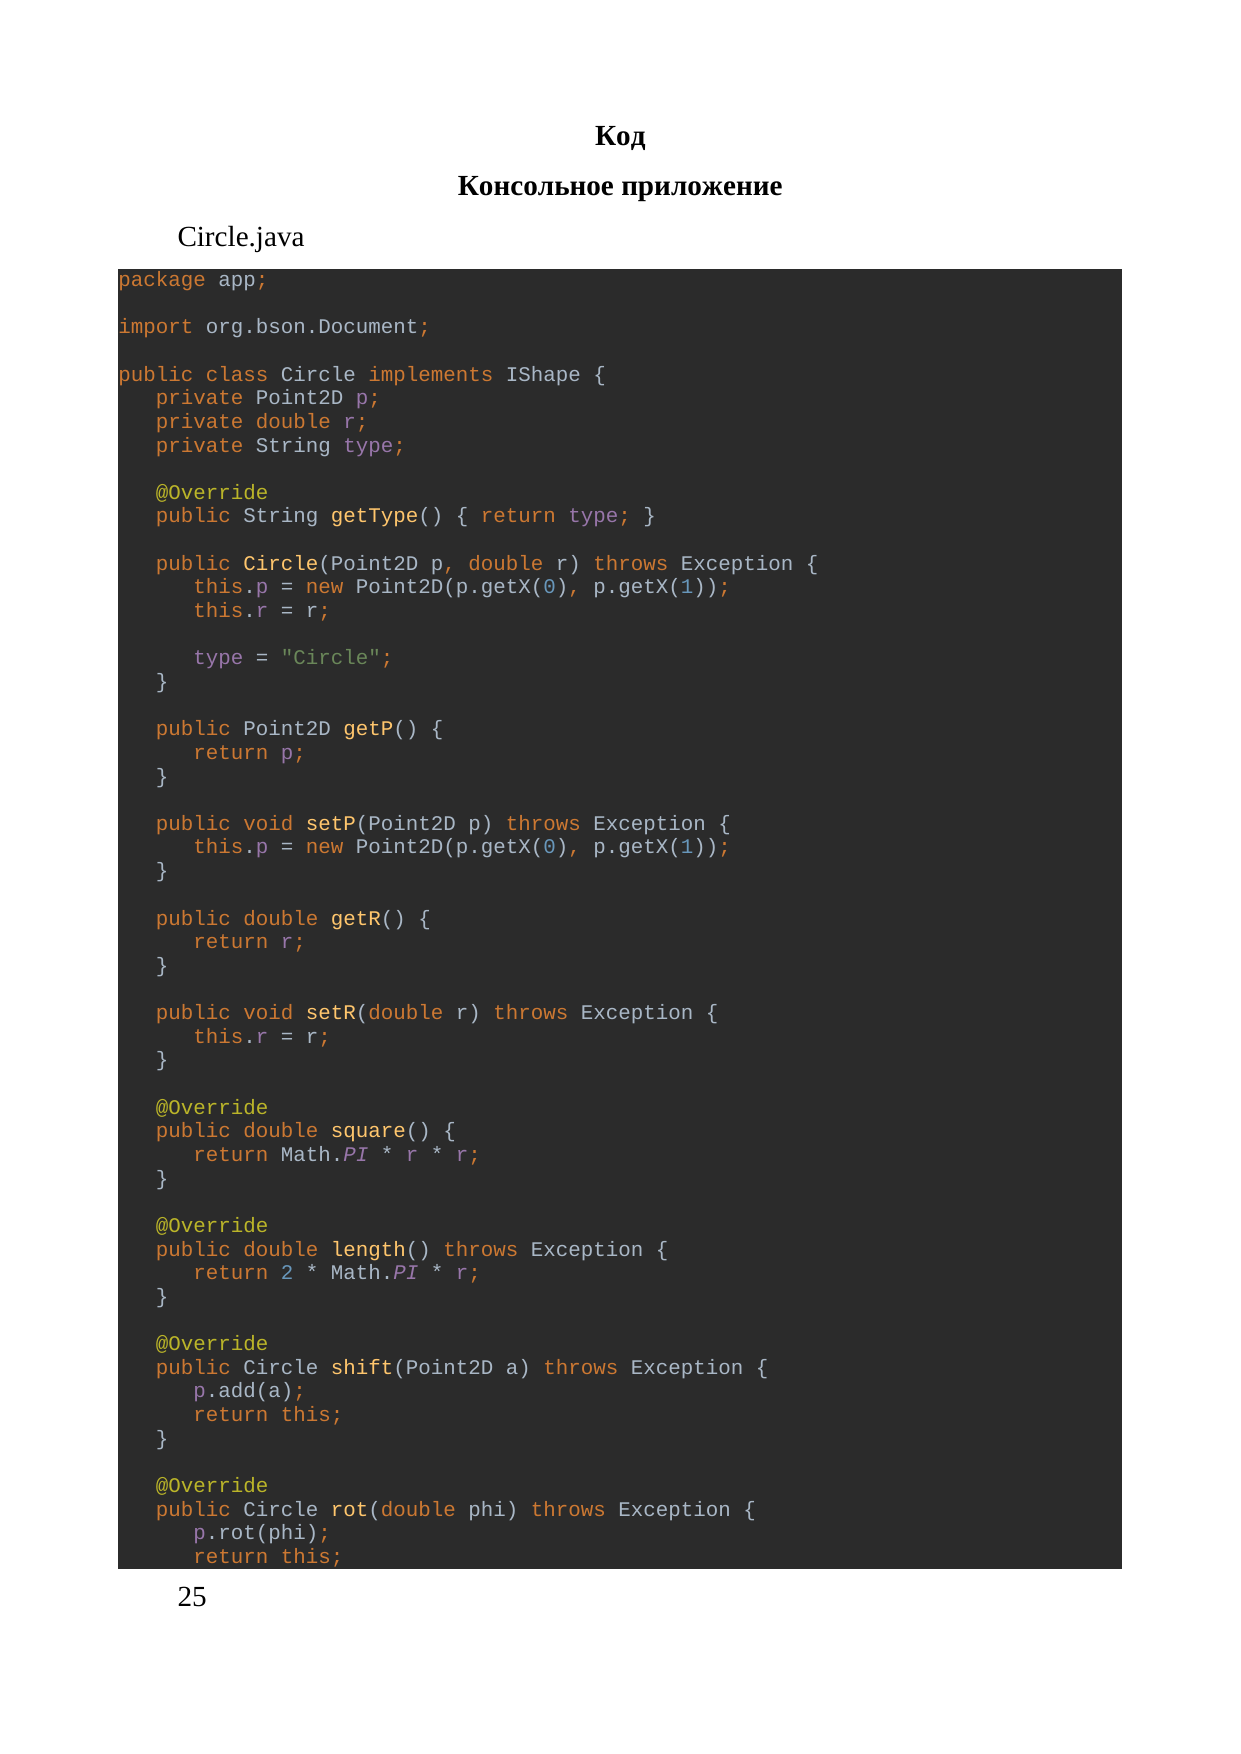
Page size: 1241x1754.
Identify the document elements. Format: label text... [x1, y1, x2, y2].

subtitle Код [118, 118, 1122, 152]
text Circle.java [118, 219, 1122, 252]
subtitle Консольное приложение [118, 168, 1122, 202]
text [118, 269, 1122, 1569]
